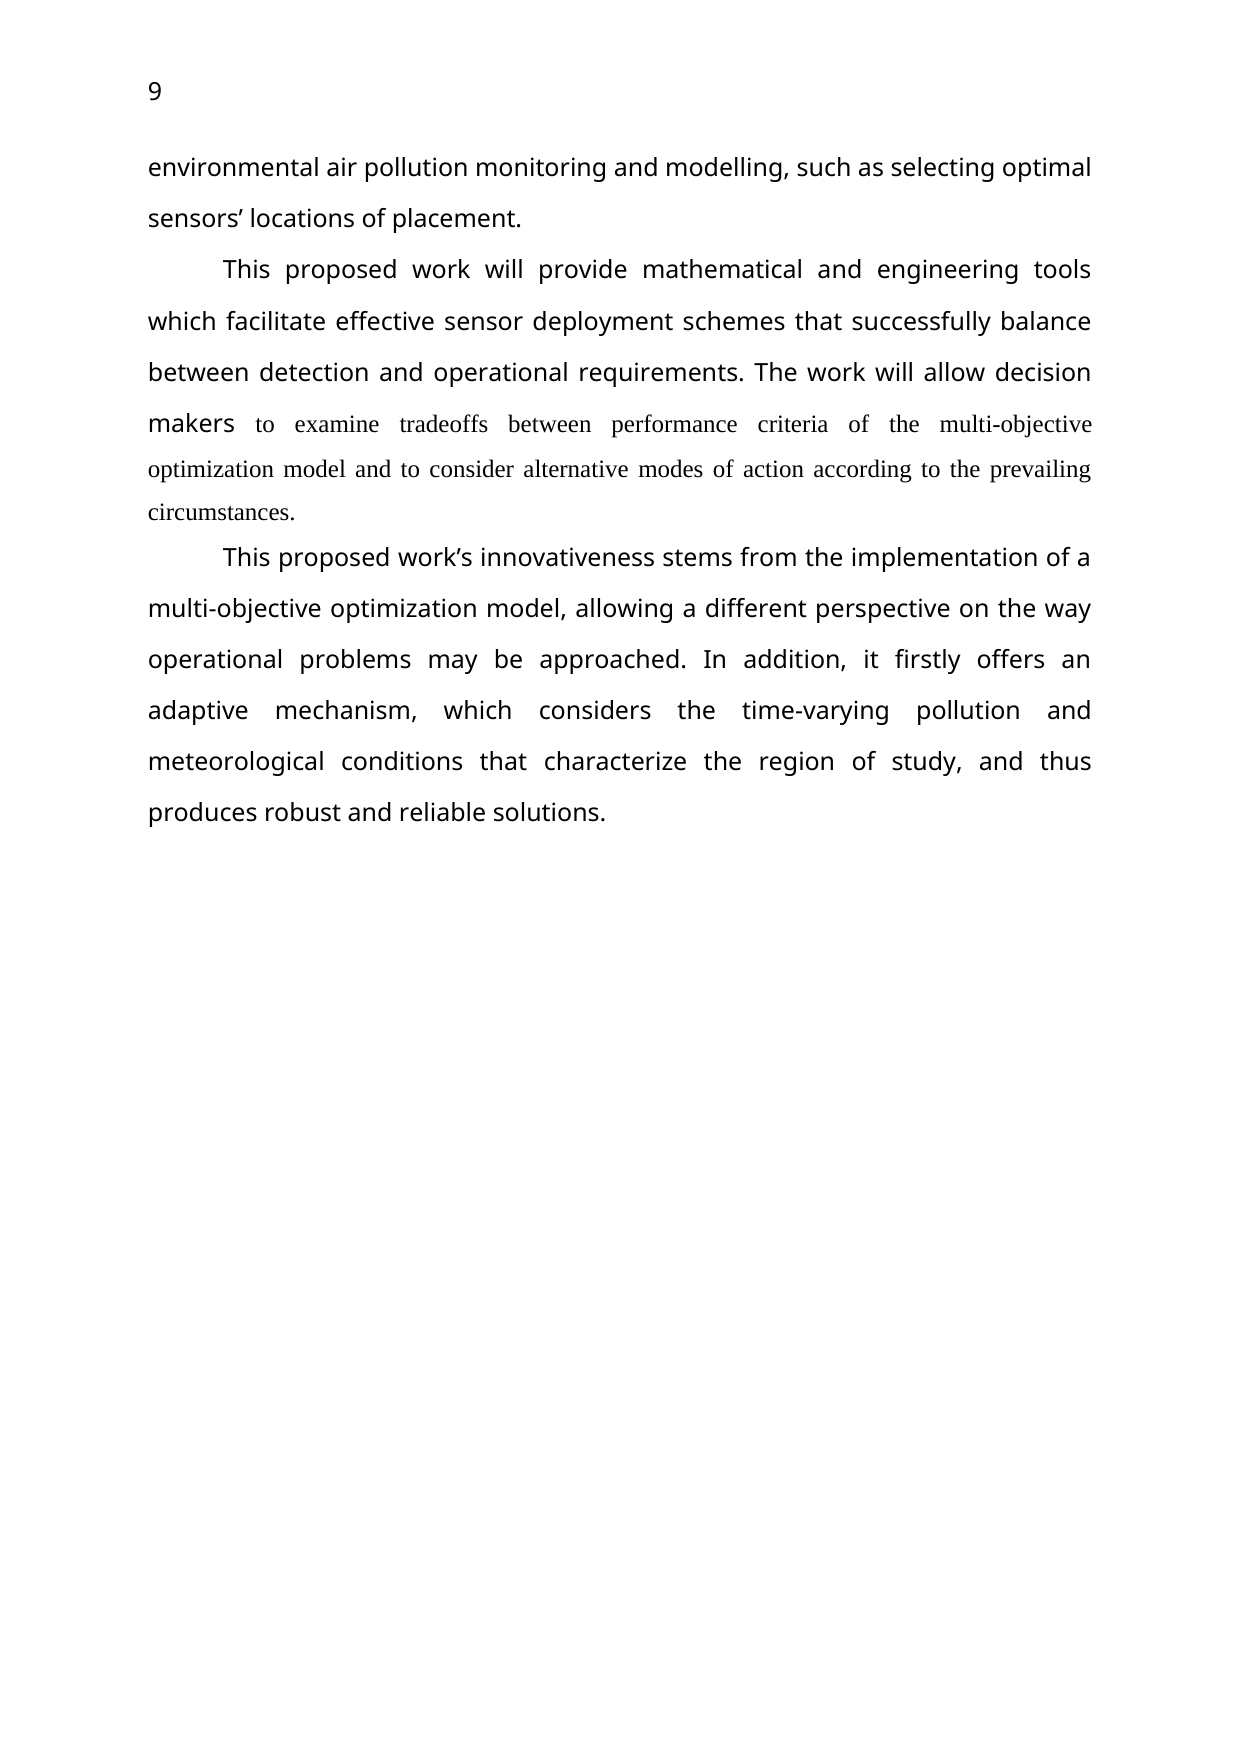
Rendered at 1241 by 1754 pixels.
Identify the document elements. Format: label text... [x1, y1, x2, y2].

text This proposed work will provide mathematical and engineering tools which facilitate effective sensor deployment schemes that successfully balance between detection and operational requirements. The work will allow decision makers to examine tradeoffs between performance criteria of the multi-objective optimization model and to consider alternative modes of action according to the prevailing circumstances. [148, 252, 1092, 526]
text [148, 150, 1092, 235]
text This proposed work’s innovativeness stems from the implementation of a multi-objective optimization model, allowing a different perspective on the way operational problems may be approached. In addition, it firstly offers an adaptive mechanism, which considers the time-varying pollution and meteorological conditions that characterize the region of study, and thus produces robust and reliable solutions. [148, 540, 1092, 829]
